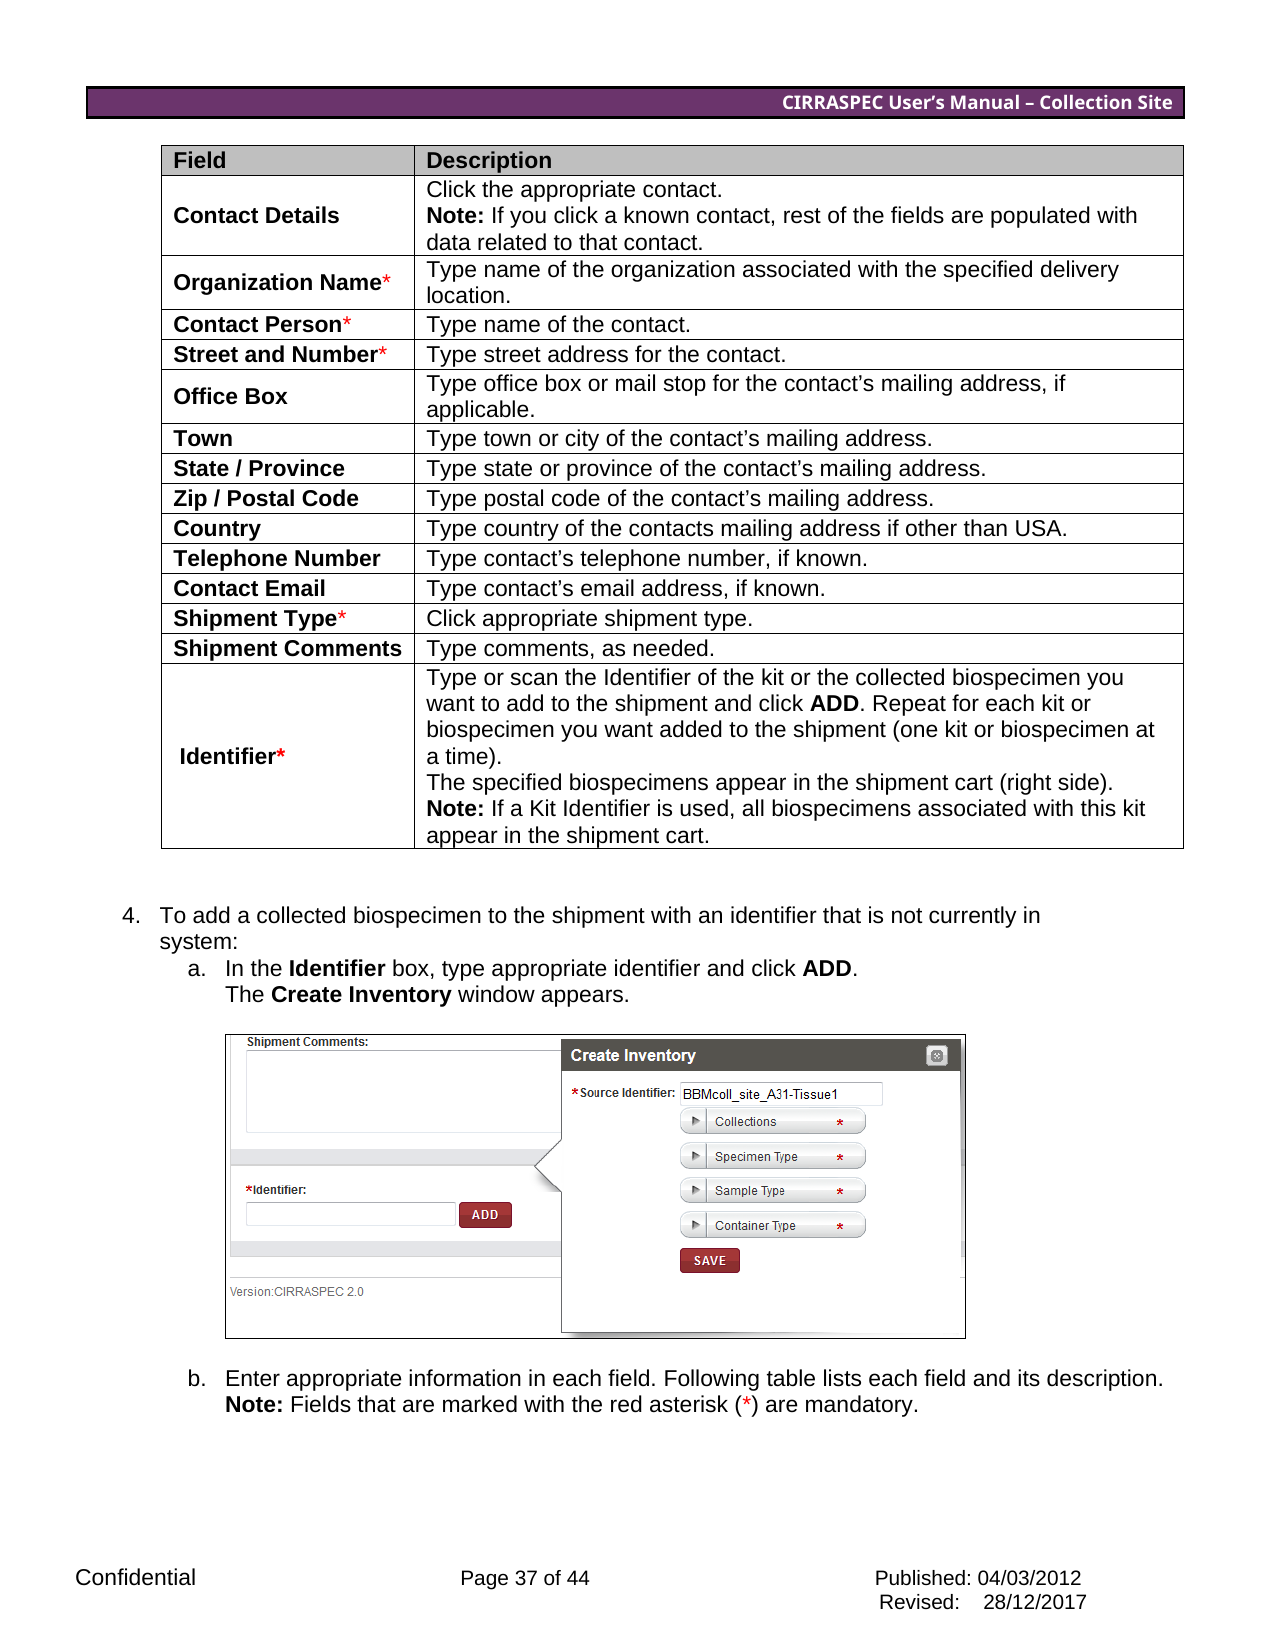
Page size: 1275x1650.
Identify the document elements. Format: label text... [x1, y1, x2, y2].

table_cell Type office box or mail stop for the contact’s mailing address, if applicable. [415, 370, 1183, 422]
table_cell Contact Person* [162, 310, 414, 339]
table_cell Shipment Comments [162, 634, 414, 662]
text The Create Inventory window appears. [225, 981, 1181, 1007]
text Note: Fields that are marked with the red asterisk (*) are mandatory. [225, 1391, 1181, 1417]
table_cell Office Box [162, 370, 414, 422]
table_cell Telephone Number [162, 544, 414, 572]
table_cell Type state or province of the contact’s mailing address. [415, 454, 1183, 482]
table_cell Type name of the organization associated with the specified delivery location. [415, 256, 1183, 309]
table_cell Country [162, 514, 414, 542]
table_cell Click the appropriate contact. Note: If you click a known contact, rest of the fields are populated with data related to that contact. [415, 176, 1183, 255]
table_cell Zip / Postal Code [162, 484, 414, 512]
table_cell Street and Number* [162, 340, 414, 369]
table_cell Town [162, 424, 414, 452]
list In the Identifier box, type appropriate identifier and click ADD. [187, 954, 1181, 981]
picture [226, 1035, 965, 1338]
table_cell Click appropriate shipment type. [415, 604, 1183, 632]
table_cell Organization Name* [162, 256, 414, 309]
table_cell Shipment Type* [162, 604, 414, 632]
table_cell Type country of the contacts mailing address if other than USA. [415, 514, 1183, 542]
list To add a collected biospecimen to the shipment with an identifier that is not currently in system: [122, 902, 1125, 954]
table_header Field [162, 146, 414, 175]
table_header Description [415, 146, 1183, 175]
table_cell Type or scan the Identifier of the kit or the collected biospecimen you want to add to the shipment and click ADD. Repeat for each kit or biospecimen you want added to the shipment (one kit or biospecimen at a time). The specified biospecimens appear in the shipment cart (right side). Note: If a Kit Identifier is used, all biospecimens associated with this kit appear in the shipment cart. [415, 664, 1183, 848]
table_cell Type town or city of the contact’s mailing address. [415, 424, 1183, 452]
table_cell Contact Email [162, 574, 414, 602]
table_cell Type contact’s email address, if known. [415, 574, 1183, 602]
table_cell Contact Details [162, 176, 414, 255]
table_cell Type street address for the contact. [415, 340, 1183, 369]
table_cell Type name of the contact. [415, 310, 1183, 339]
table_cell Type postal code of the contact’s mailing address. [415, 484, 1183, 512]
table_cell Type contact’s telephone number, if known. [415, 544, 1183, 572]
table_cell Type comments, as needed. [415, 634, 1183, 662]
list Enter appropriate information in each field. Following table lists each field and its description. [187, 1364, 1181, 1391]
table_cell State / Province [162, 454, 414, 482]
table_cell Identifier* [162, 664, 414, 848]
